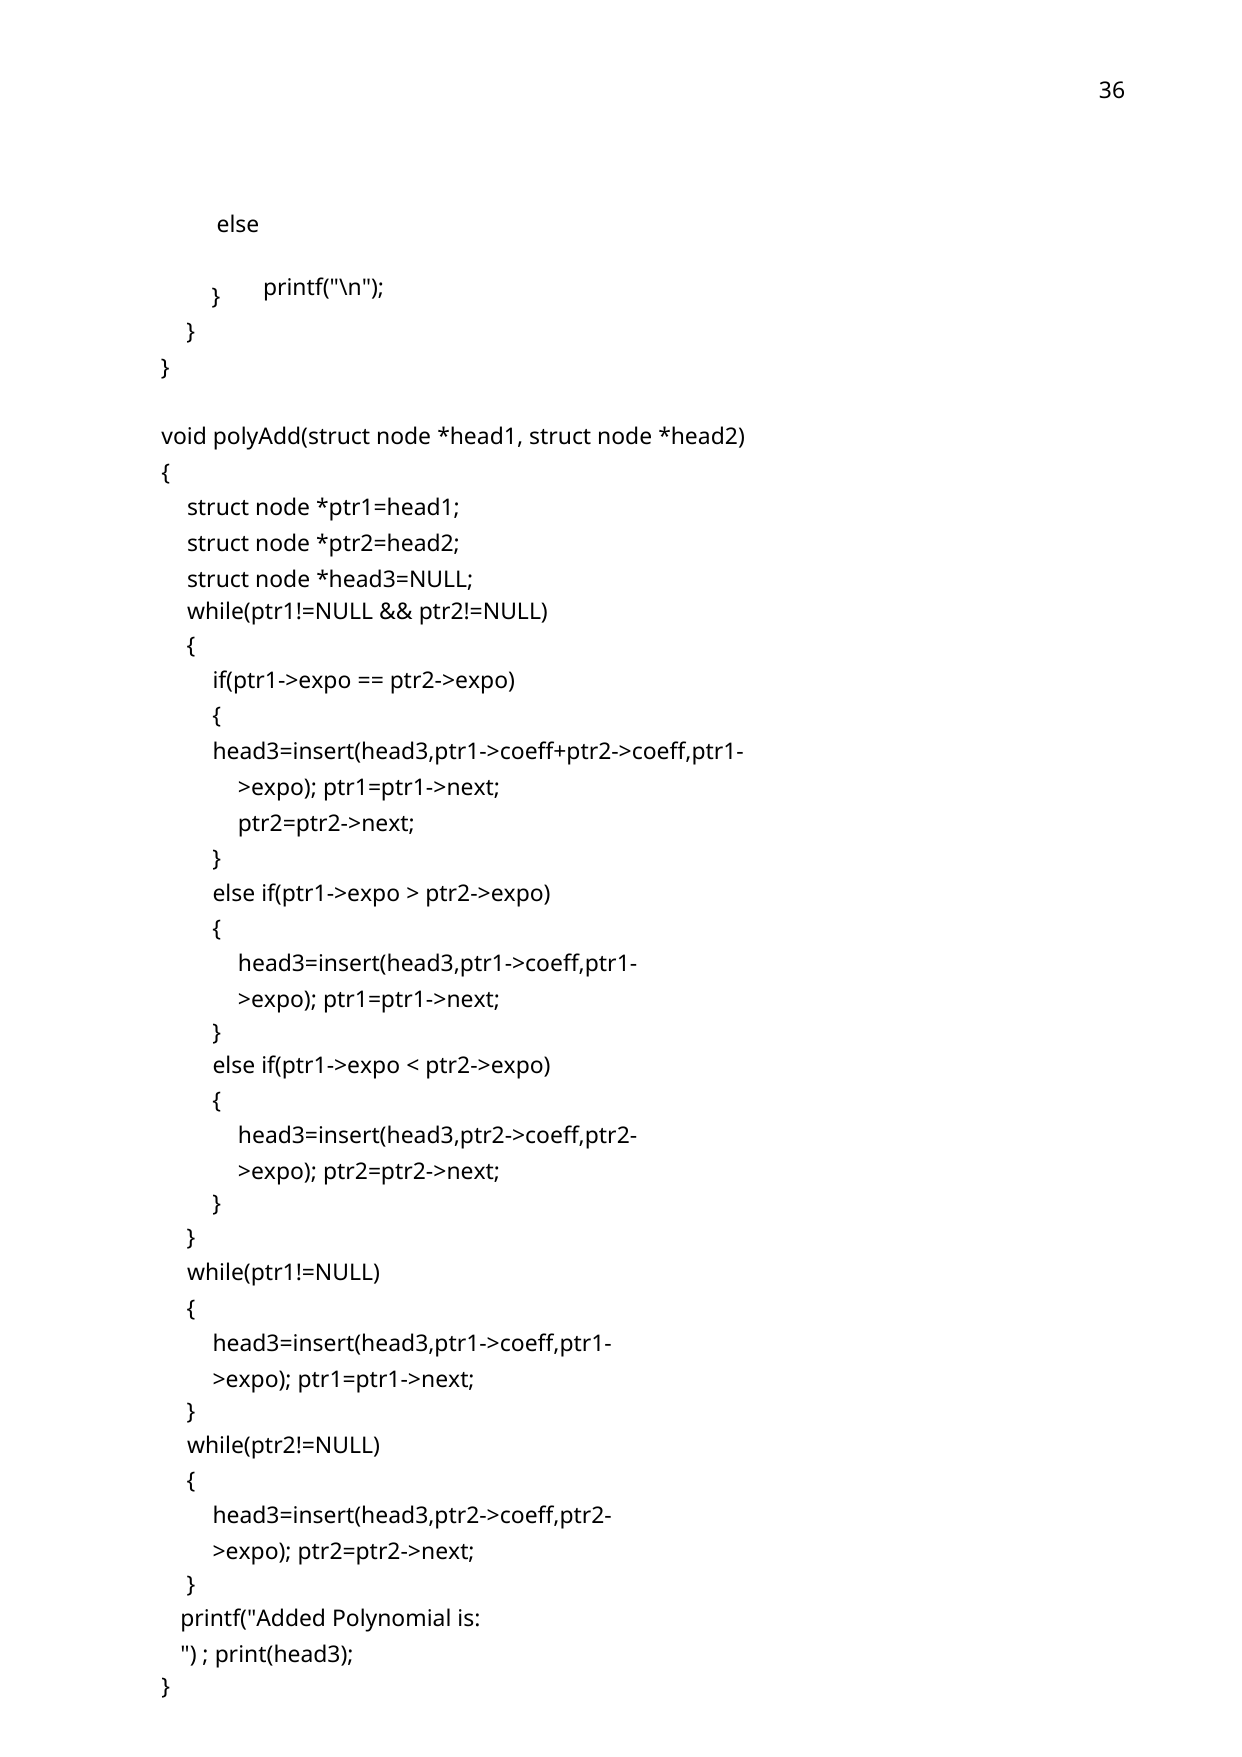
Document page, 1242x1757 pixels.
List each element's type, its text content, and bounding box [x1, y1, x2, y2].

text printf("Added Polynomial is: ") ; print(head3); [180, 1602, 498, 1669]
text } [161, 1673, 1162, 1700]
text else if(ptr1->expo > ptr2->expo) [212, 877, 1162, 908]
text printf("\n"); [263, 270, 1162, 302]
text { [212, 699, 1162, 731]
text head3=insert(head3,ptr1->coeff,ptr1->expo); ptr1=ptr1->next; [238, 947, 690, 1014]
text { [212, 1084, 1162, 1115]
text while(ptr1!=NULL && ptr2!=NULL) [187, 599, 1162, 625]
text } [212, 1191, 1162, 1217]
text head3=insert(head3,ptr1->coeff,ptr1->expo); ptr1=ptr1->next; [212, 1327, 665, 1394]
text { [186, 629, 1162, 660]
text void polyAdd(struct node *head1, struct node *head2) [161, 420, 1162, 452]
text } [186, 1221, 1162, 1252]
text while(ptr1!=NULL) [187, 1256, 1162, 1287]
text ptr2=ptr2->next; [238, 807, 1162, 838]
text } [173, 280, 259, 311]
text } [186, 1571, 1162, 1597]
text } [186, 1398, 1162, 1425]
text } [122, 315, 259, 346]
text } [112, 350, 217, 382]
text { [186, 1464, 1162, 1495]
text else [112, 208, 259, 239]
text { [186, 1292, 1162, 1323]
text } [212, 1019, 1162, 1045]
text struct node *ptr1=head1; struct node *ptr2=head2; struct node *head3=NULL; [187, 491, 491, 594]
text { [161, 456, 1162, 487]
text head3=insert(head3,ptr2->coeff,ptr2->expo); ptr2=ptr2->next; [238, 1119, 690, 1186]
text { [212, 912, 1162, 943]
text while(ptr2!=NULL) [187, 1429, 1162, 1460]
text else if(ptr1->expo < ptr2->expo) [212, 1049, 1162, 1080]
text head3=insert(head3,ptr2->coeff,ptr2->expo); ptr2=ptr2->next; [212, 1499, 665, 1567]
text } [212, 842, 1162, 873]
text if(ptr1->expo == ptr2->expo) [212, 664, 1162, 696]
text head3=insert(head3,ptr1->coeff+ptr2->coeff,ptr1->expo); ptr1=ptr1->next; [212, 734, 789, 802]
